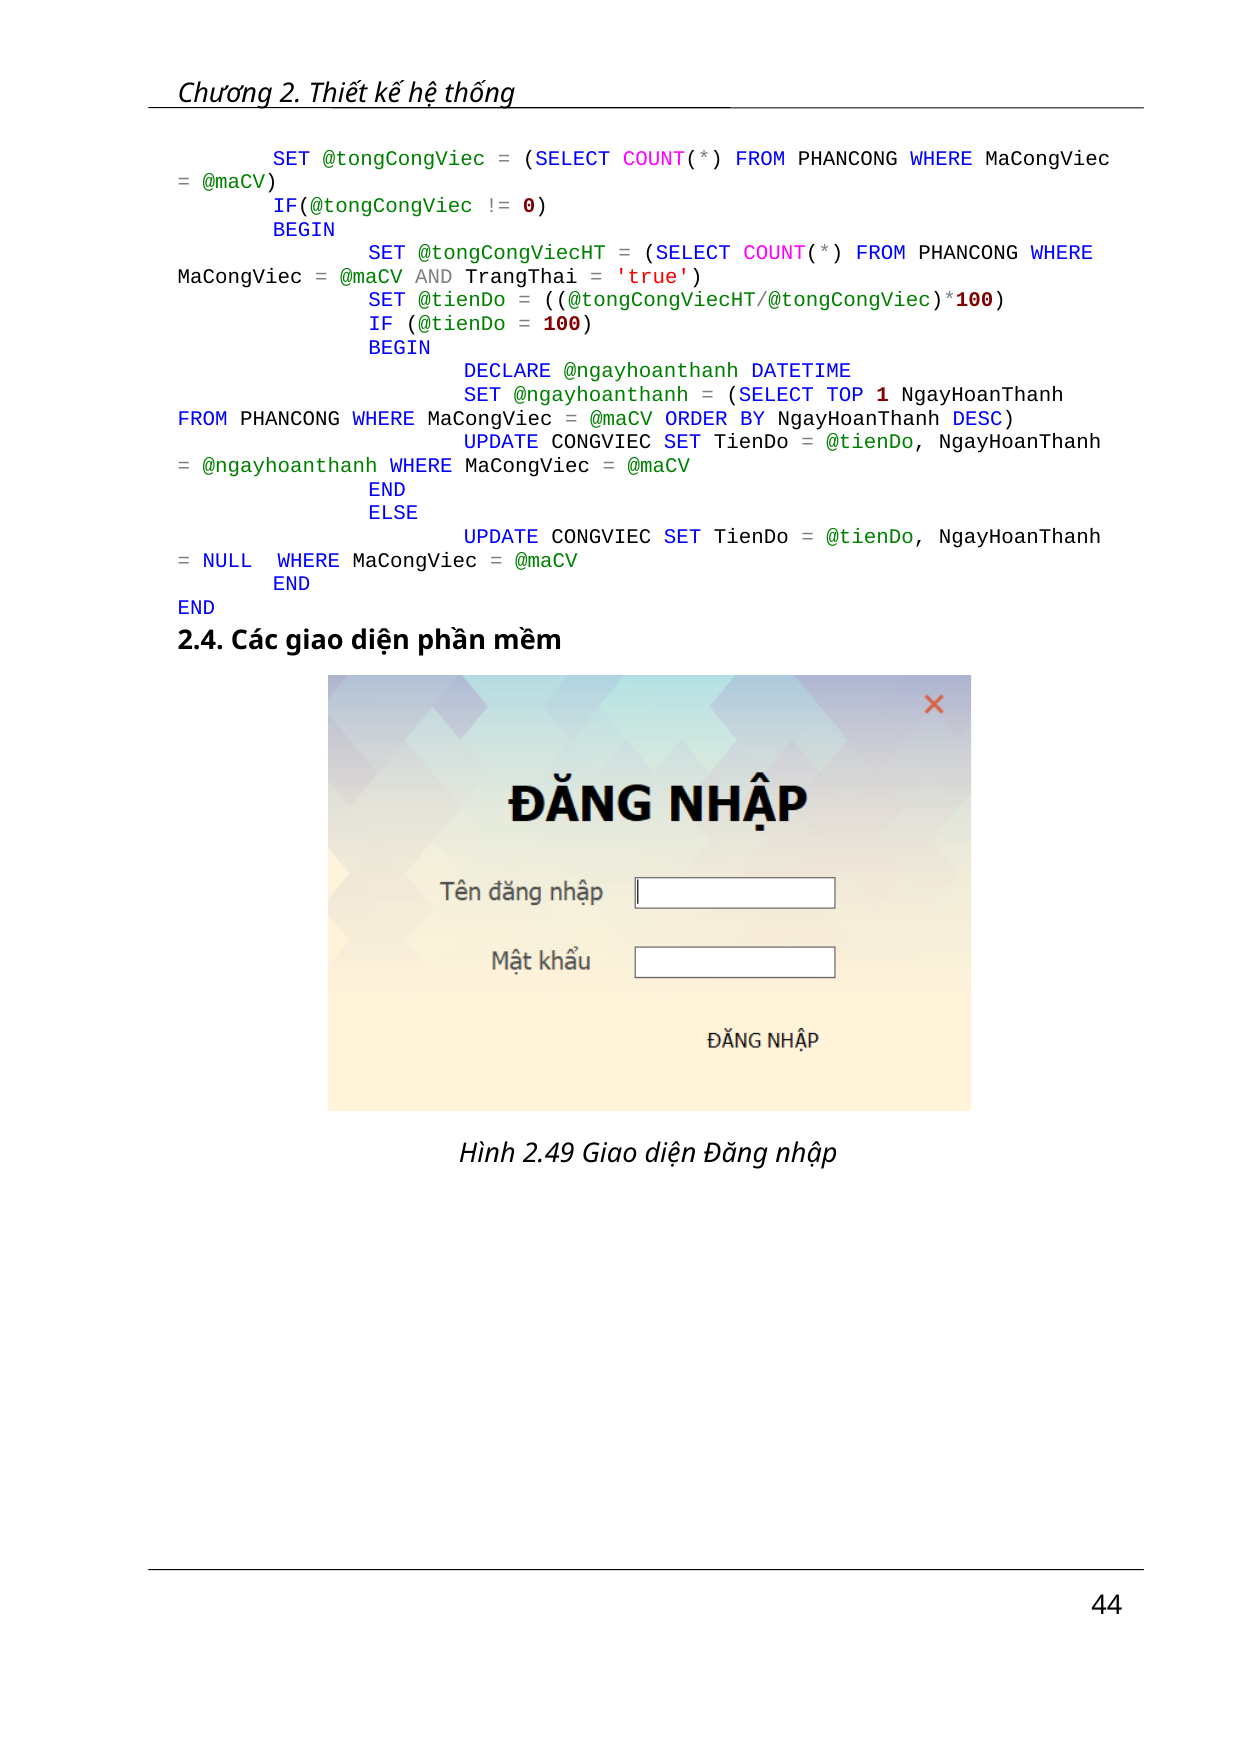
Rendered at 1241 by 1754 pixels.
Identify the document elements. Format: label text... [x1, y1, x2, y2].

text END [177, 479, 1122, 502]
text UPDATE CONGVIEC SET TienDo = @tienDo, NgayHoanThanh = @ngayhoanthanh WHERE MaCongViec = @maCV [177, 431, 1122, 479]
text UPDATE CONGVIEC SET TienDo = @tienDo, NgayHoanThanh = NULL WHERE MaCongViec = @maCV [177, 526, 1122, 573]
text SET @tongCongViecHT = (SELECT COUNT(*) FROM PHANCONG WHERE MaCongViec = @maCV AND TrangThai = 'true') [177, 242, 1122, 289]
picture [328, 675, 972, 1111]
text BEGIN [177, 337, 1122, 360]
subtitle Các giao diện phần mềm [177, 621, 1122, 657]
text DECLARE @ngayhoanthanh DATETIME [177, 360, 1122, 384]
text SET @tongCongViec = (SELECT COUNT(*) FROM PHANCONG WHERE MaCongViec = @maCV) [177, 148, 1122, 195]
text END [177, 573, 1122, 597]
text BEGIN [177, 218, 1122, 242]
text IF (@tienDo = 100) [177, 313, 1122, 337]
text IF(@tongCongViec != 0) [177, 195, 1122, 218]
text SET @tienDo = ((@tongCongViecHT/@tongCongViec)*100) [177, 289, 1122, 313]
text SET @ngayhoanthanh = (SELECT TOP 1 NgayHoanThanh FROM PHANCONG WHERE MaCongViec = @maCV ORDER BY NgayHoanThanh DESC) [177, 384, 1122, 431]
text END [177, 597, 1122, 621]
text ELSE [177, 502, 1122, 526]
